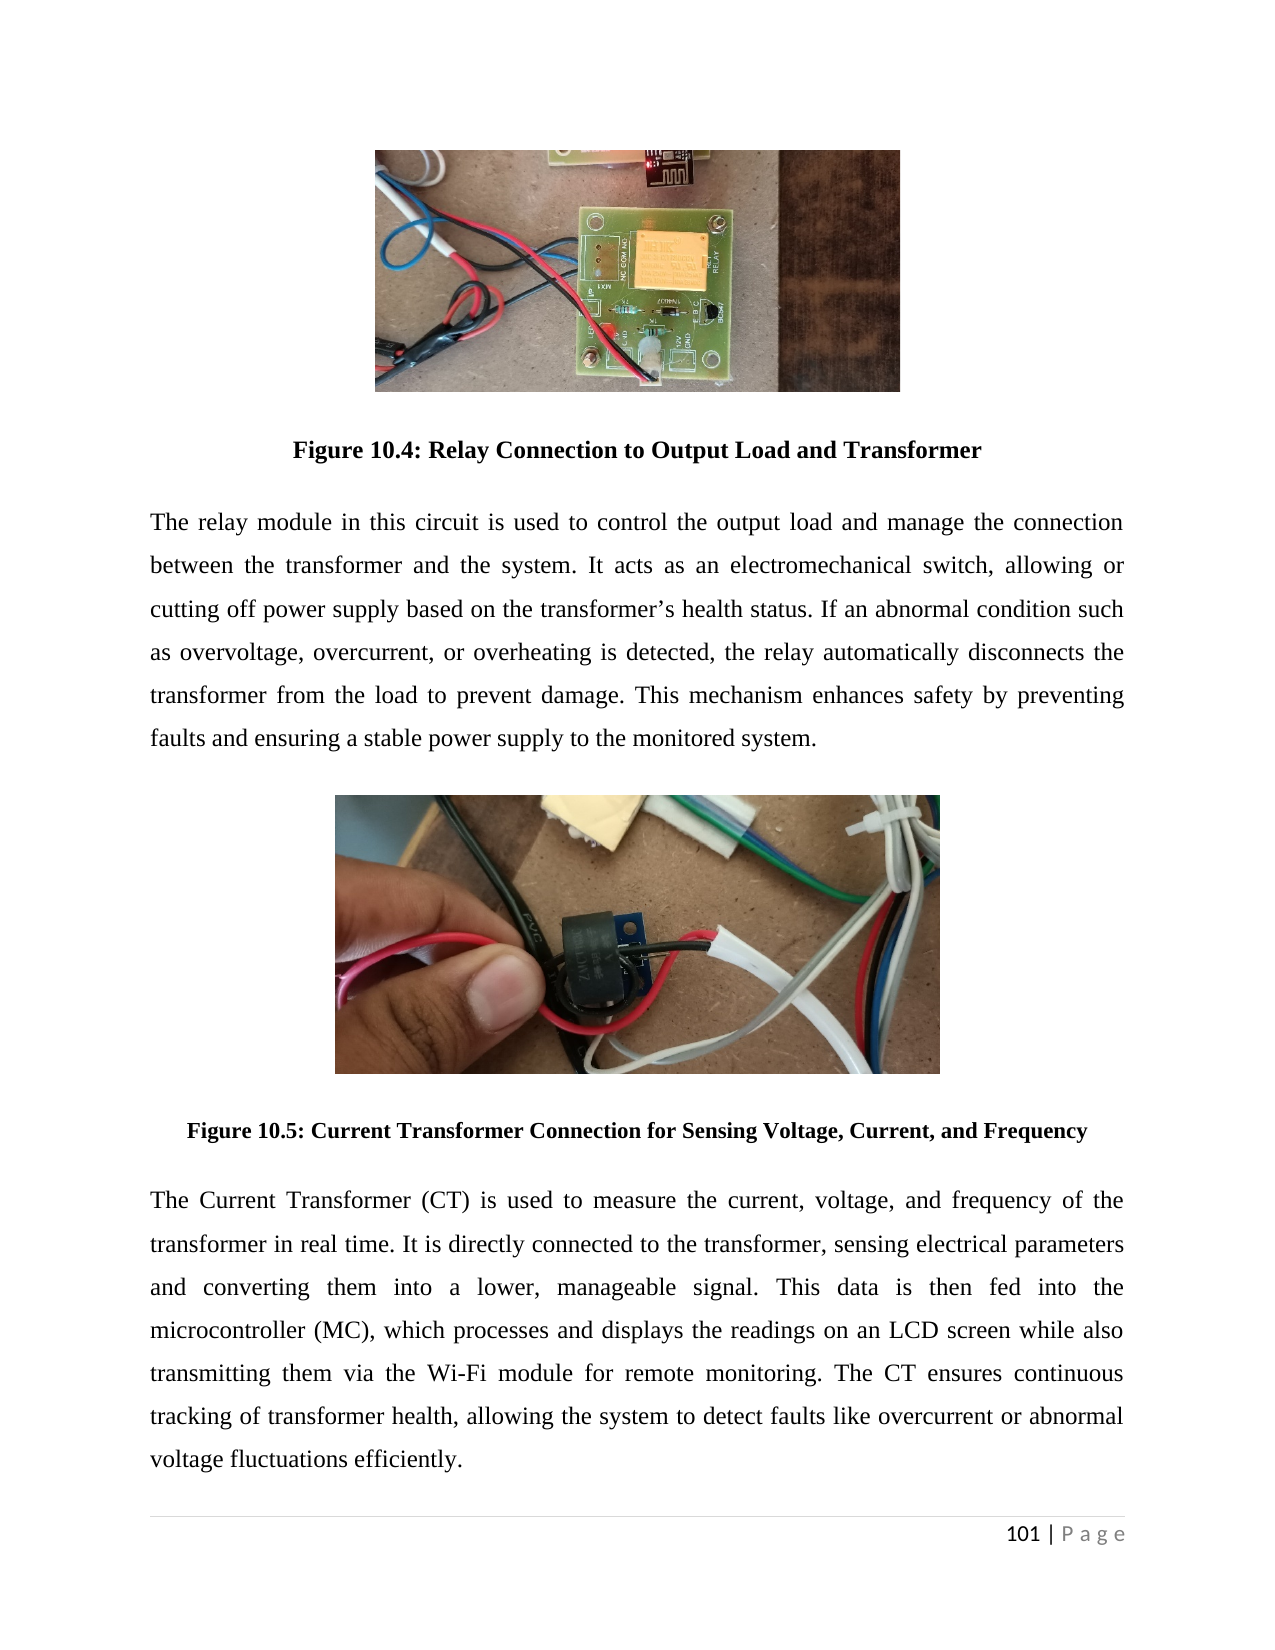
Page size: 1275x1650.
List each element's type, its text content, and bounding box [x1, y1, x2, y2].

picture [375, 150, 901, 392]
text The Current Transformer (CT) is used to measure the current, voltage, and frequency of the transformer in real time. It is directly connected to the transformer, sensing electrical parameters and converting them into a lower, manageable signal. This data is then fed into the microcontroller (MC), which processes and displays the readings on an LCD screen while also transmitting them via the Wi-Fi module for remote monitoring. The CT ensures continuous tracking of transformer health, allowing the system to detect faults like overcurrent or abnormal voltage fluctuations efficiently. [150, 1186, 1125, 1473]
text Figure 10.4: Relay Connection to Output Load and Transformer [150, 435, 1125, 464]
text Figure 10.5: Current Transformer Connection for Sensing Voltage, Current, and Frequency [150, 1117, 1125, 1143]
text The relay module in this circuit is used to control the output load and manage the connection between the transformer and the system. It acts as an electromechanical switch, allowing or cutting off power supply based on the transformer’s health status. If an abnormal condition such as overvoltage, overcurrent, or overheating is detected, the relay automatically disconnects the transformer from the load to prevent damage. This mechanism enhances safety by preventing faults and ensuring a stable power supply to the monitored system. [150, 507, 1125, 752]
picture [335, 795, 940, 1074]
